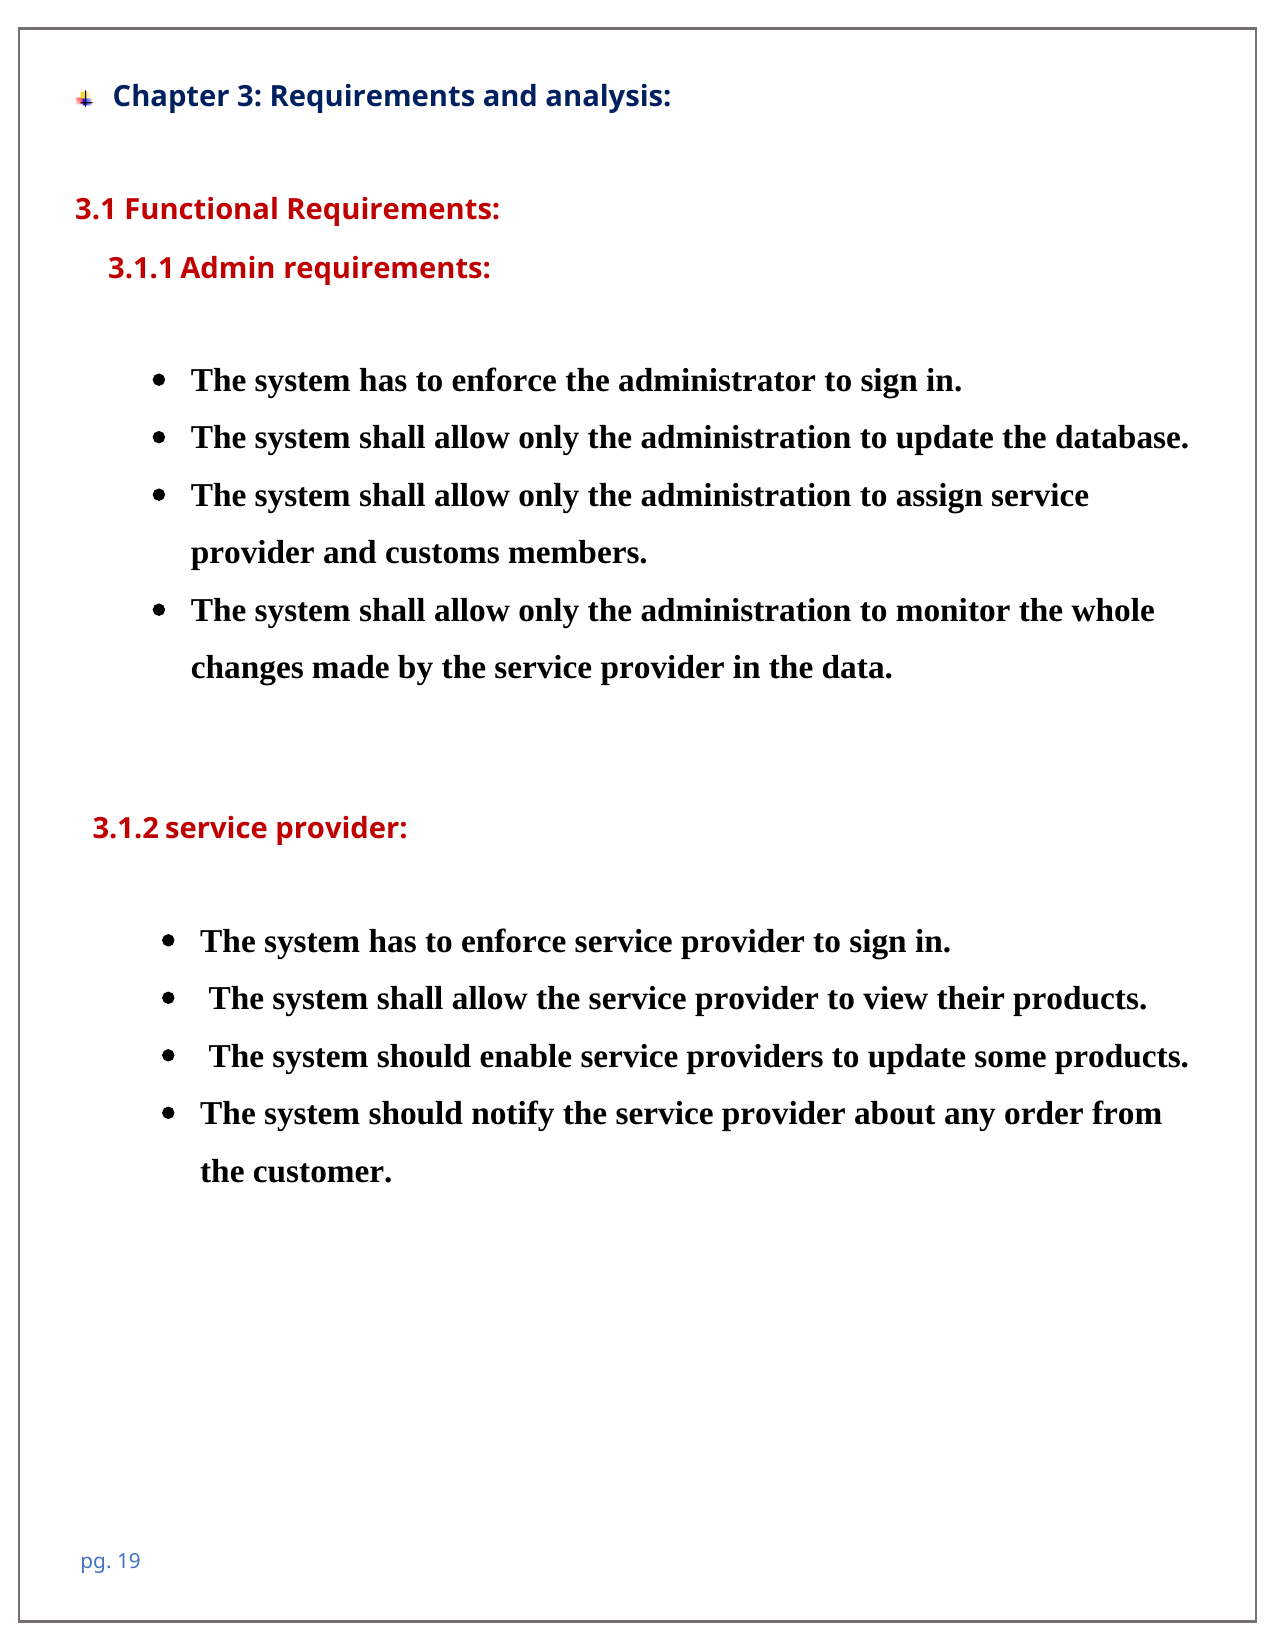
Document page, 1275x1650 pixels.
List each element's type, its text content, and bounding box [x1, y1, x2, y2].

list The system shall allow only the administration to monitor the whole changes made by the service provider in the data. [153, 590, 1200, 686]
list The system has to enforce service provider to sign in. [162, 921, 1200, 959]
list The system should notify the service provider about any order from the customer. [162, 1093, 1200, 1189]
text 3.1 Functional Requirements: [75, 188, 1200, 228]
list The system has to enforce the administrator to sign in. [153, 360, 1200, 399]
list The system shall allow the service provider to view their products. [162, 978, 1200, 1017]
picture [76, 89, 93, 107]
text 3.1.1 Admin requirements: [75, 247, 1200, 287]
text 3.1.2 service provider: [75, 808, 1200, 847]
list The system shall allow only the administration to assign service provider and customs members. [153, 475, 1200, 571]
list Chapter 3: Requirements and analysis: [75, 75, 1200, 115]
list The system should enable service providers to update some products. [162, 1036, 1200, 1074]
list The system shall allow only the administration to update the database. [153, 418, 1200, 456]
